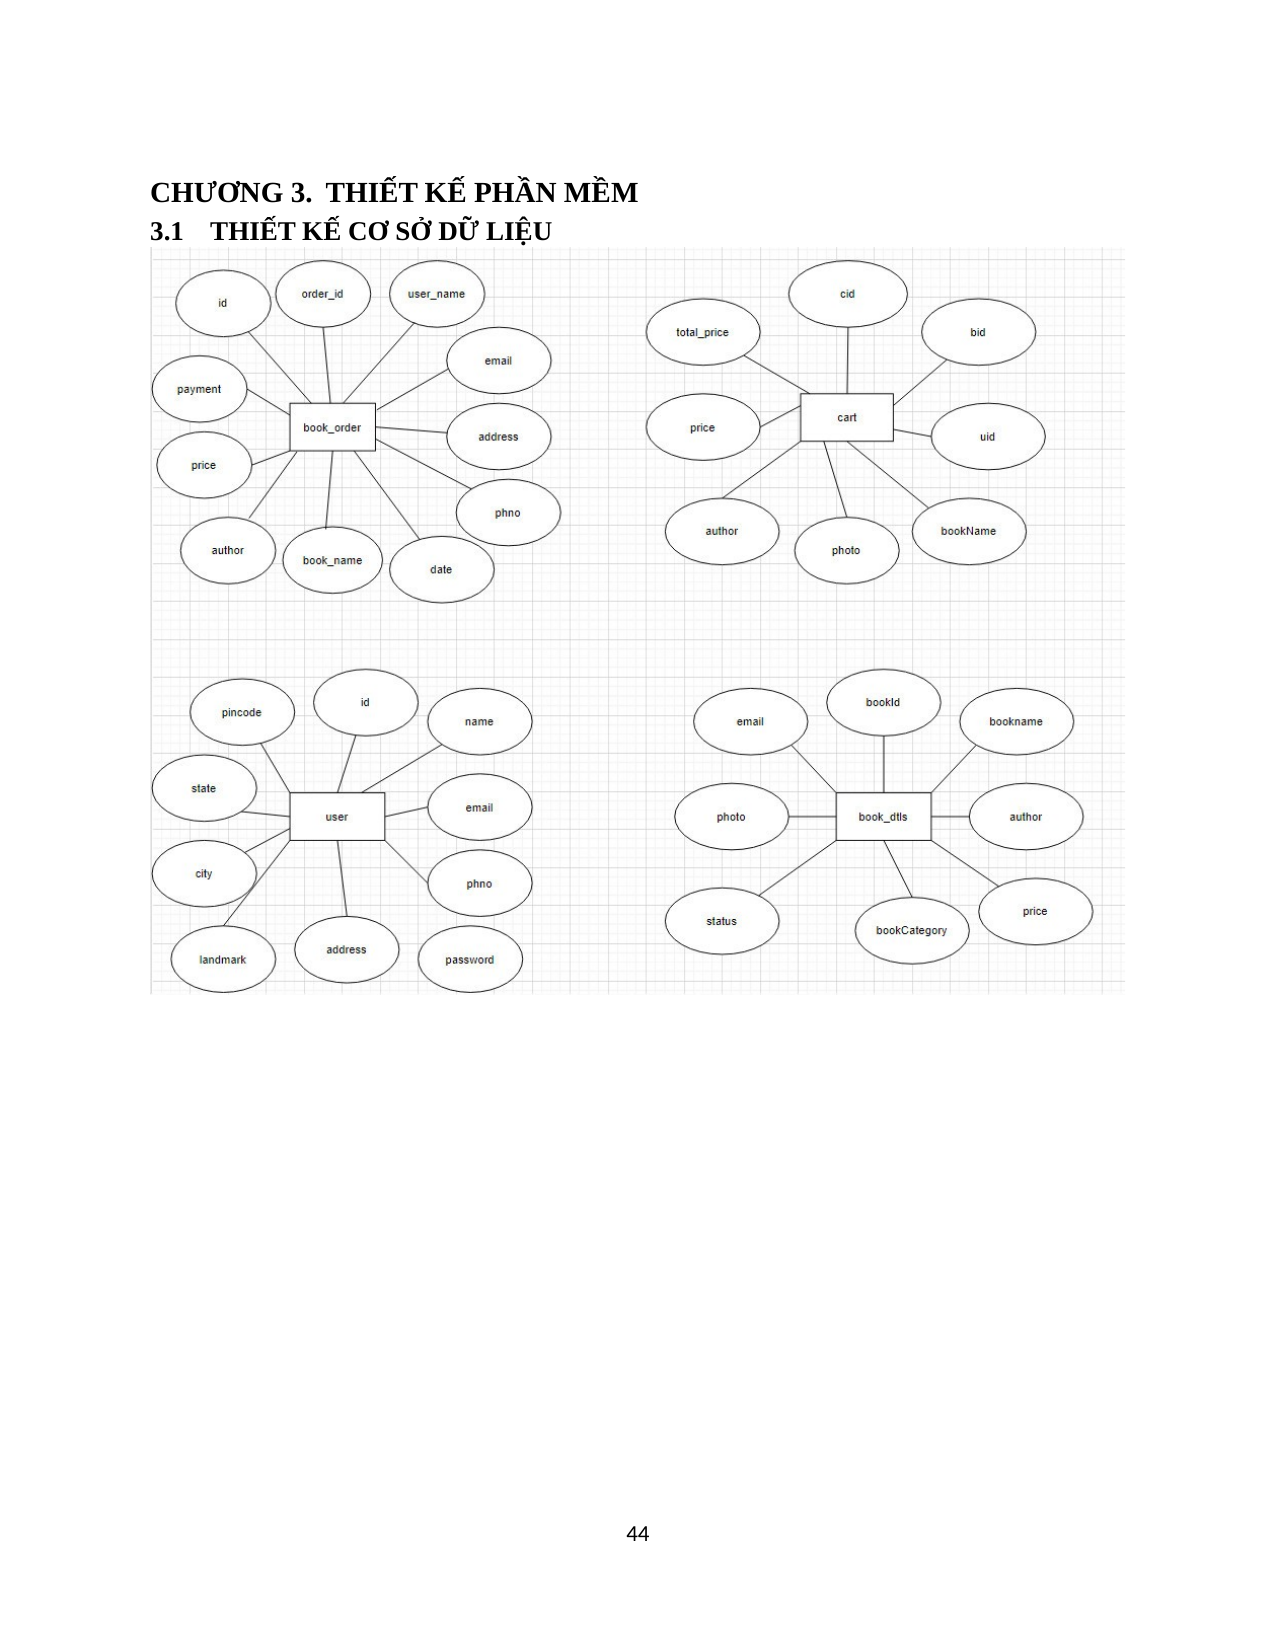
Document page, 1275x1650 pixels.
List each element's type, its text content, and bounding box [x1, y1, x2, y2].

picture [150, 247, 1125, 995]
subtitle THIẾT KẾ CƠ SỞ DỮ LIỆU [150, 215, 1125, 246]
subtitle THIẾT KẾ PHẦN MỀM [150, 175, 1125, 208]
